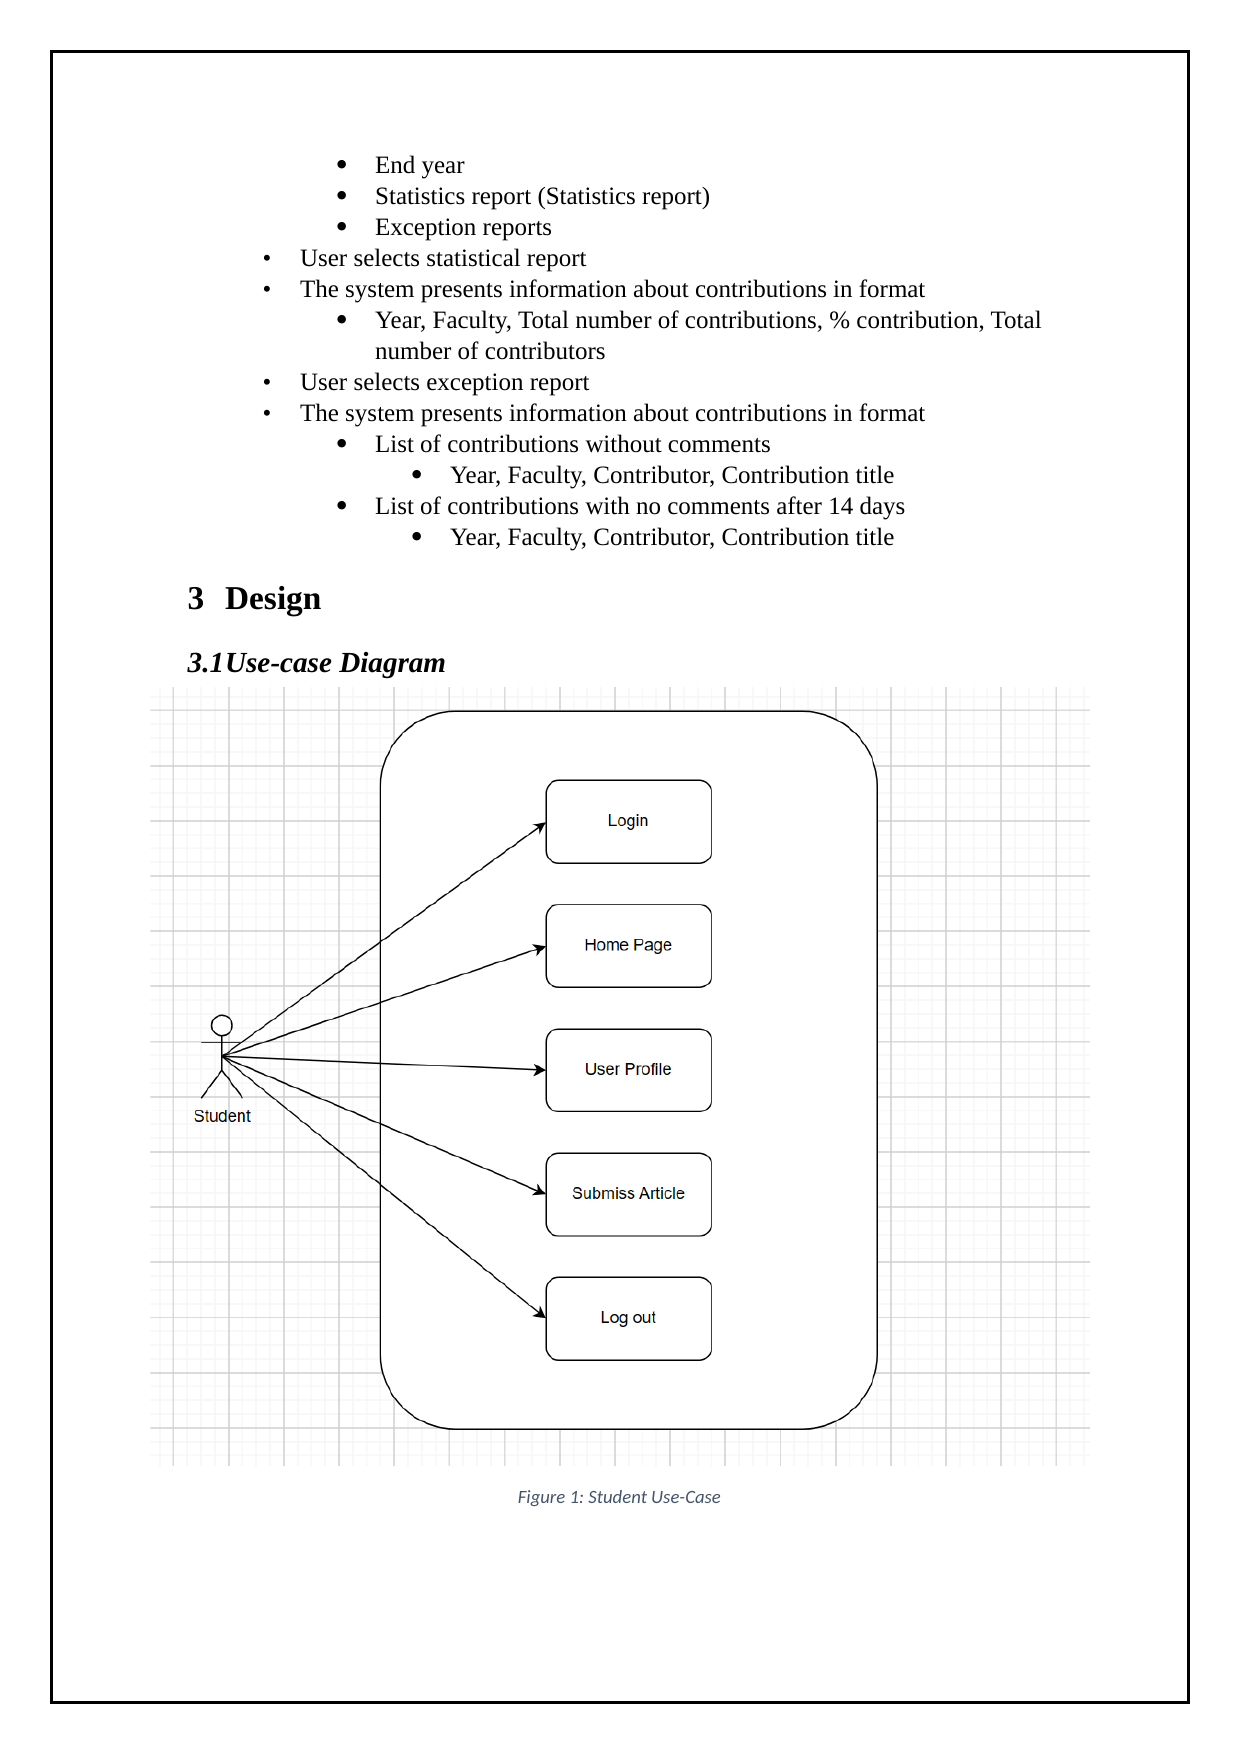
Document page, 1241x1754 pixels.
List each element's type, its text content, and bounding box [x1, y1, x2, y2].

list List of contributions without comments [337, 429, 1090, 458]
list Year, Faculty, Contributor, Contribution title [412, 522, 1090, 551]
subtitle Use-case Diagram [187, 645, 1090, 678]
text Figure 1: Student Use-Case [150, 1485, 1090, 1508]
picture [150, 687, 1090, 1466]
list Year, Faculty, Contributor, Contribution title [412, 460, 1090, 489]
list The system presents information about contributions in format [262, 274, 1090, 303]
list Year, Faculty, Total number of contributions, % contribution, Total number of contributors [337, 305, 1090, 365]
list The system presents information about contributions in format [262, 398, 1090, 427]
subtitle Design [187, 578, 1090, 617]
list Exception reports [337, 212, 1090, 241]
list User selects exception report [262, 367, 1090, 396]
list User selects statistical report [262, 243, 1090, 272]
list Statistics report (Statistics report) [337, 181, 1090, 210]
list End year [337, 150, 1090, 179]
list List of contributions with no comments after 14 days [337, 491, 1090, 520]
